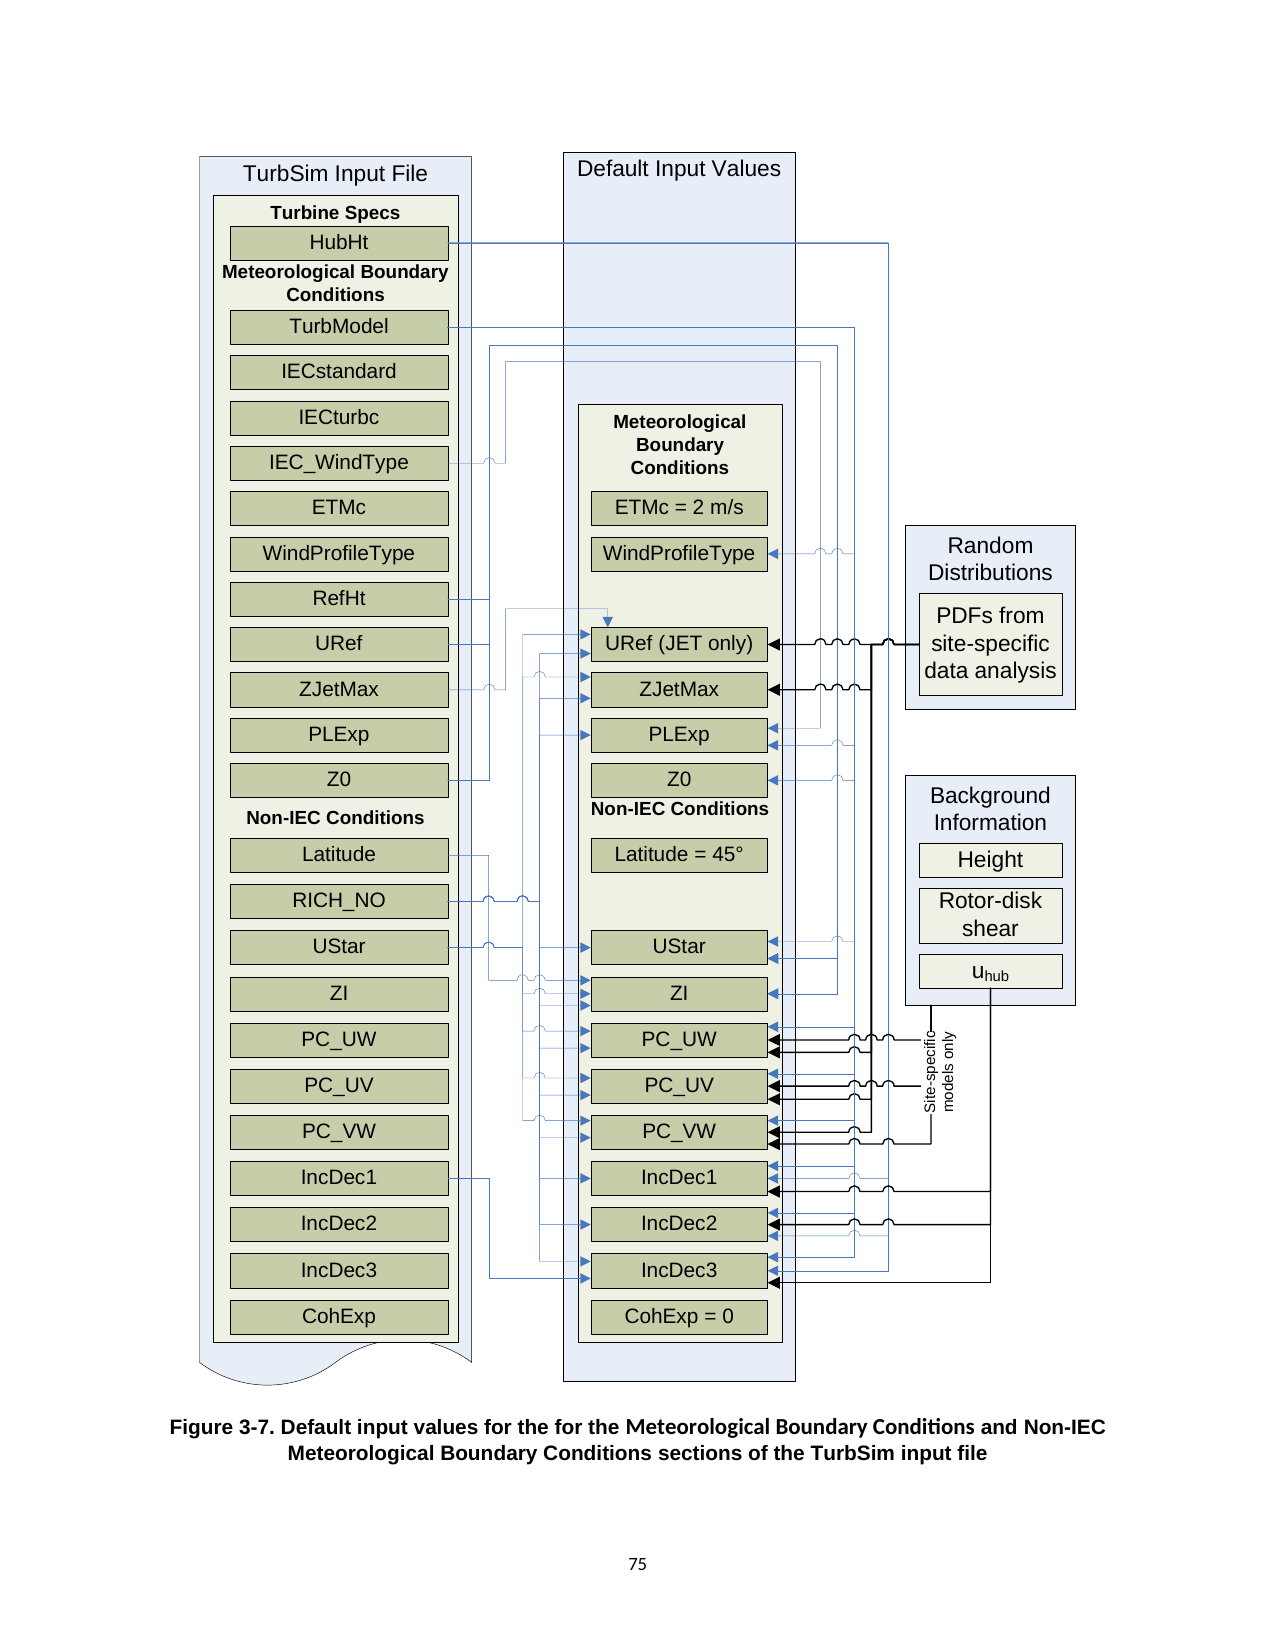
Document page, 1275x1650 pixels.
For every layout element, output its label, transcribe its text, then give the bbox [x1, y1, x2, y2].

text Figure C-7. Default input values for the for the Meteorological Boundary Conditions and Non-IEC Meteorological Boundary Conditions sections of the TurbSim input file [150, 1412, 1125, 1464]
